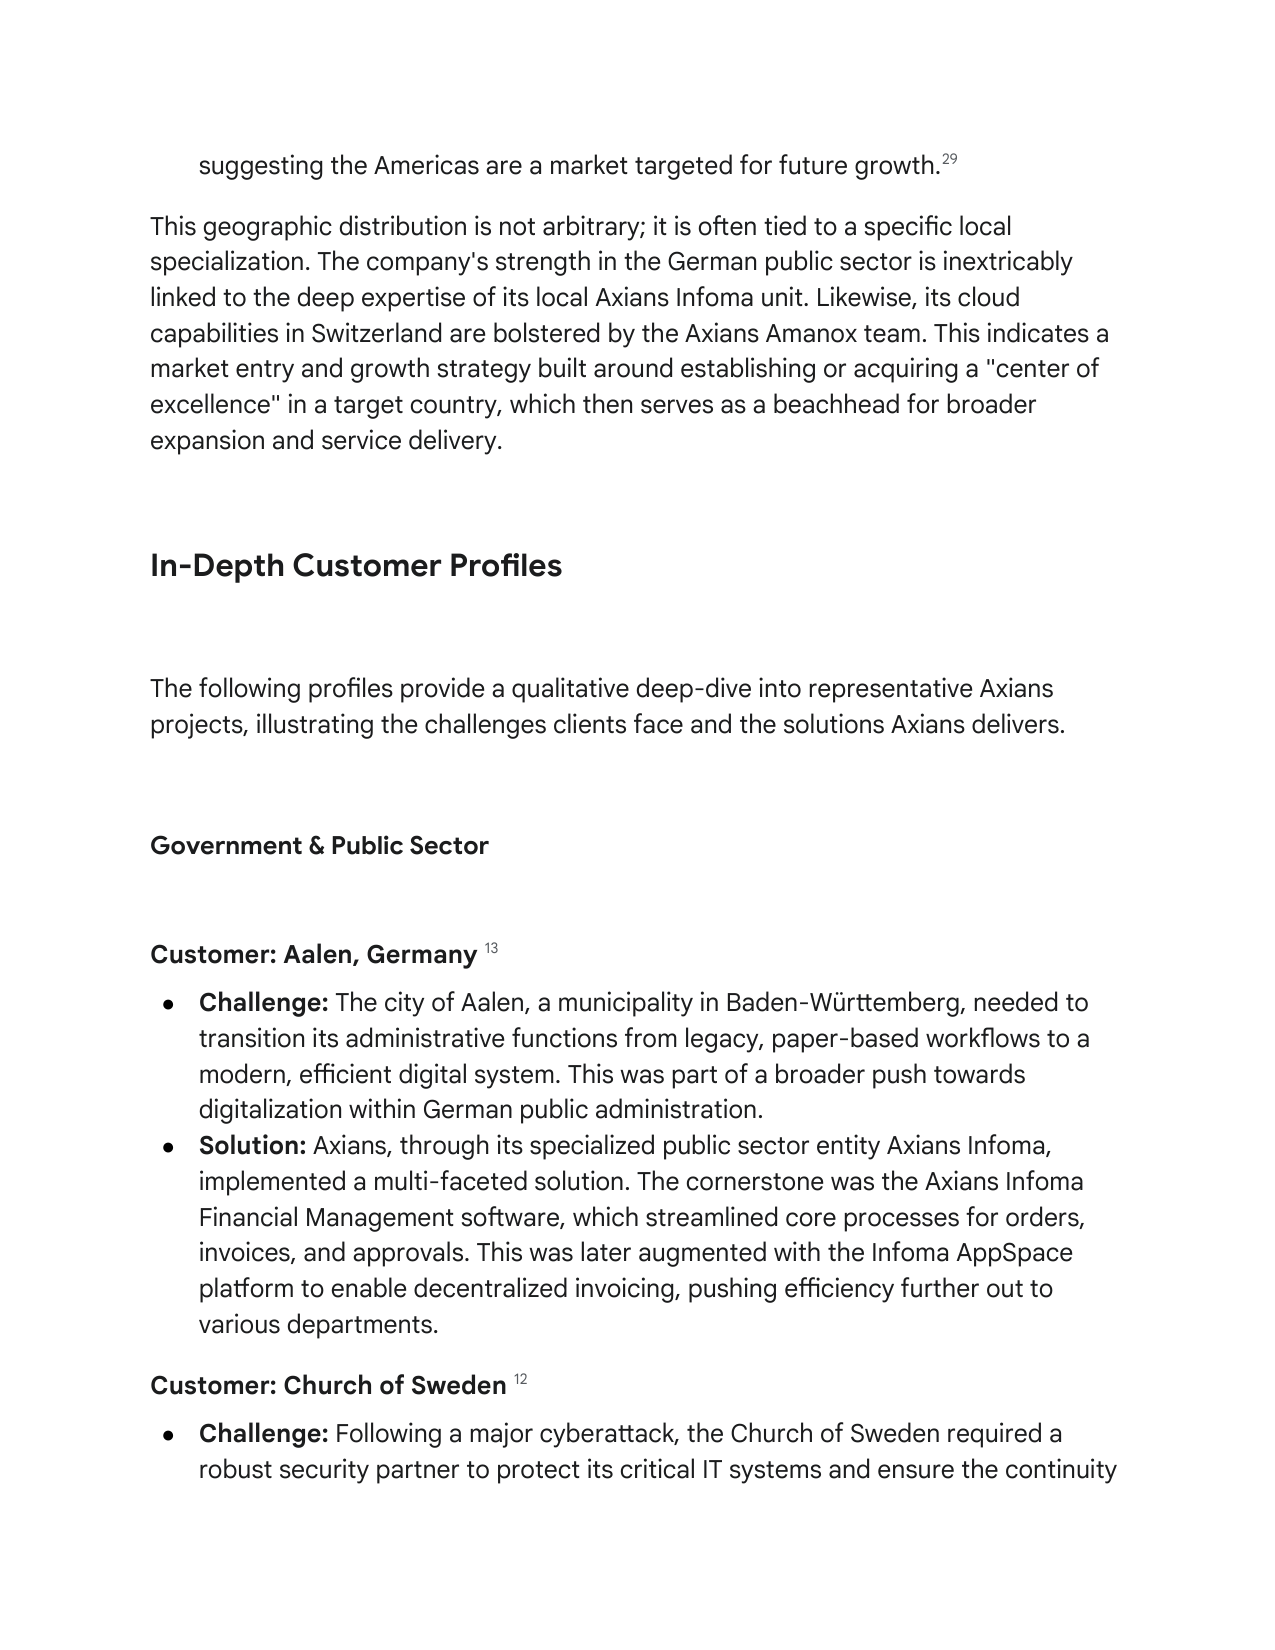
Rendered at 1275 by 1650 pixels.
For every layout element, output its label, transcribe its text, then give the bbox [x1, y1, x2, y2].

list Solution: Axians, through its specialized public sector entity Axians Infoma, implemented a multi-faceted solution. The cornerstone was the Axians Infoma Financial Management software, which streamlined core processes for orders, invoices, and approvals. This was later augmented with the Infoma AppSpace platform to enable decentralized invoicing, pushing efficiency further out to various departments. [161, 1131, 1125, 1341]
text Customer: Church of Sweden 12 [150, 1370, 1125, 1401]
subtitle In-Depth Customer Profiles [150, 547, 1125, 586]
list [161, 1418, 1125, 1485]
text Customer: Aalen, Germany 13 [150, 939, 1125, 971]
text The following profiles provide a qualitative deep-dive into representative Axians projects, illustrating the challenges clients face and the solutions Axians delivers. [150, 673, 1125, 740]
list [161, 150, 1125, 181]
list Challenge: The city of Aalen, a municipality in Baden-Württemberg, needed to transition its administrative functions from legacy, paper-based workflows to a modern, efficient digital system. This was part of a broader push towards digitalization within German public administration. [161, 988, 1125, 1126]
text This geographic distribution is not arbitrary; it is often tied to a specific local specialization. The company's strength in the German public sector is inextricably linked to the deep expertise of its local Axians Infoma unit. Likewise, its cloud capabilities in Switzerland are bolstered by the Axians Amanox team. This indicates a market entry and growth strategy built around establishing or acquiring a "center of excellence" in a target country, which then serves as a beachhead for broader expansion and service delivery. [150, 211, 1125, 456]
subtitle Government & Public Sector [150, 830, 1125, 862]
